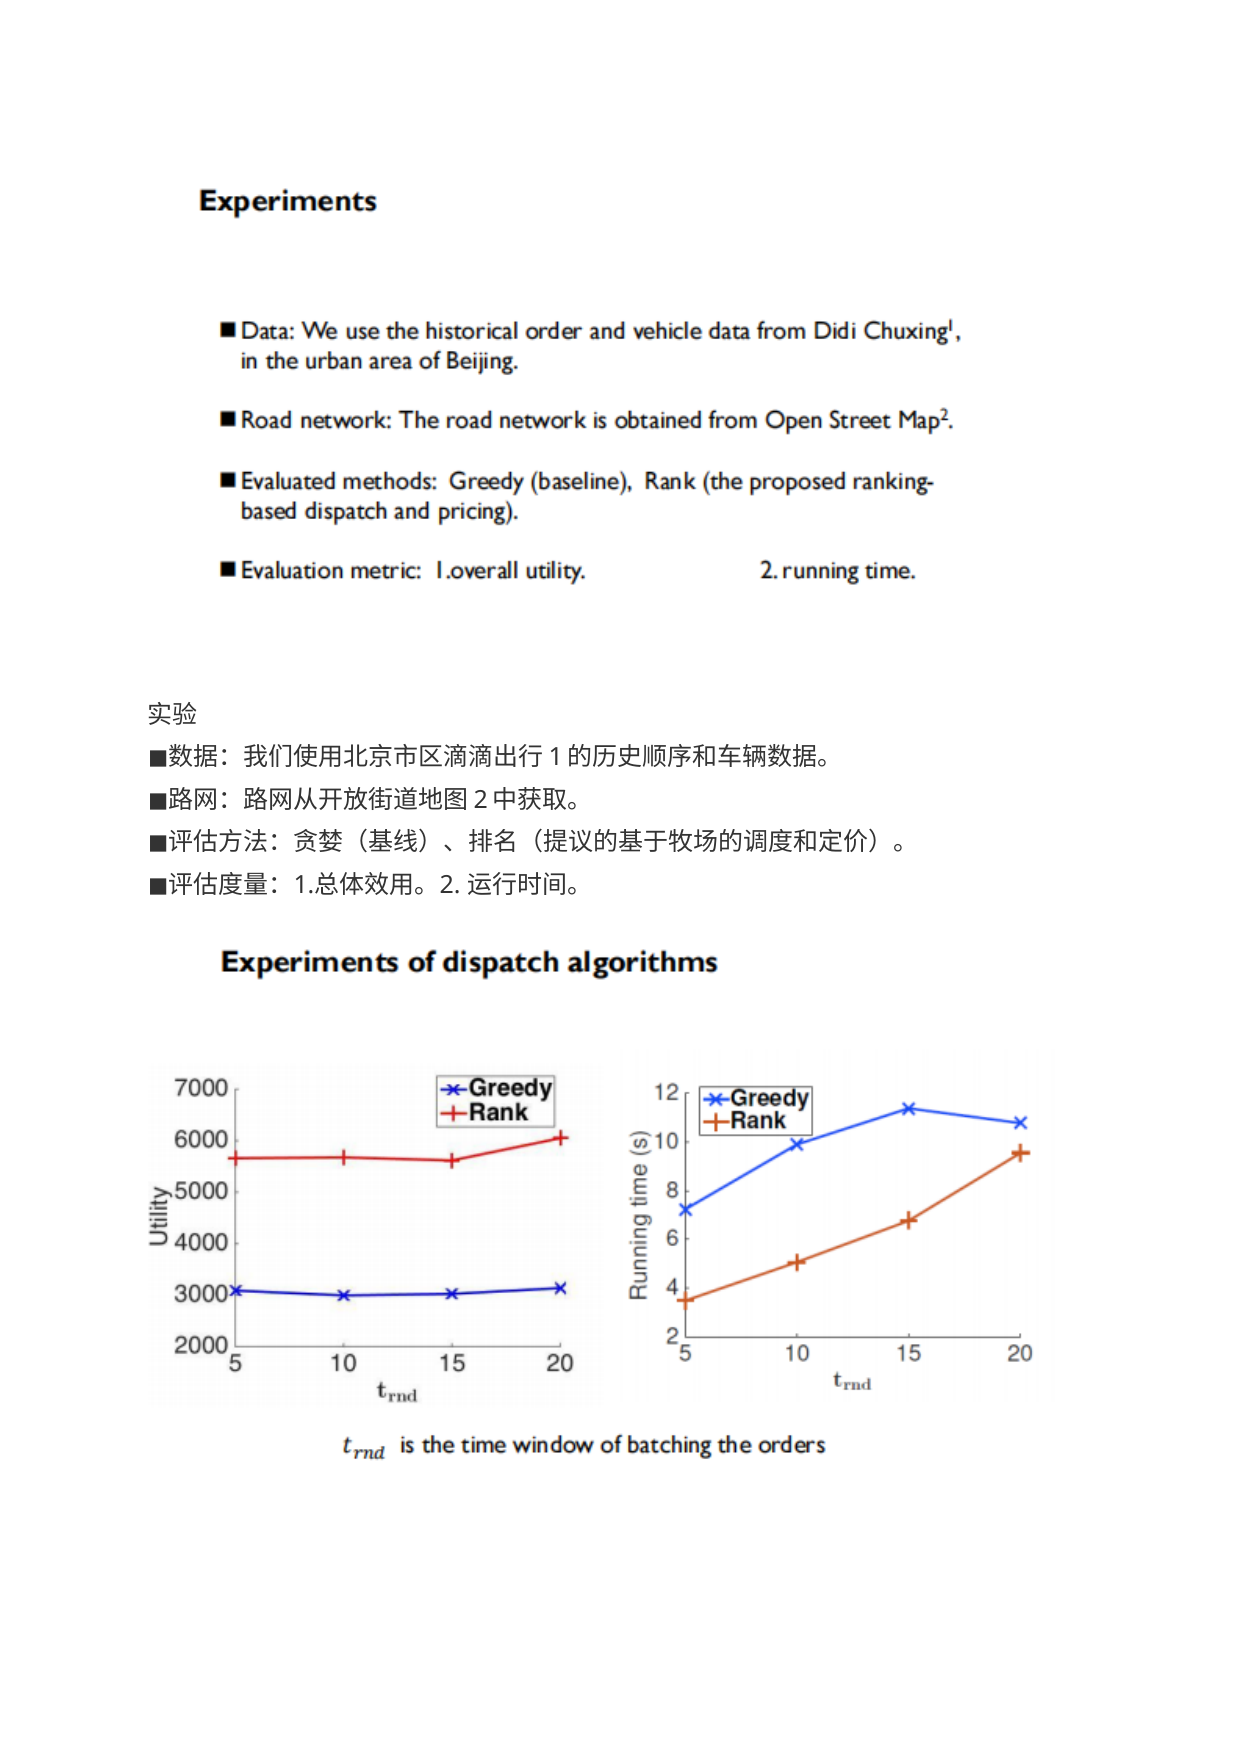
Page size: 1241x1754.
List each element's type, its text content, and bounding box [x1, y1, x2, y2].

text ◼路网：路网从开放街道地图2中获取。 [148, 779, 1093, 815]
text ◼数据：我们使用北京市区滴滴出行1的历史顺序和车辆数据。 [148, 737, 1093, 773]
text ◼评估度量：1.总体效用。2. 运行时间。 [148, 864, 1093, 900]
text ◼评估方法：贪婪（基线）、排名（提议的基于牧场的调度和定价）。 [148, 822, 1093, 858]
text 实验 [148, 694, 1093, 730]
picture [147, 906, 1090, 1470]
picture [147, 145, 1053, 688]
